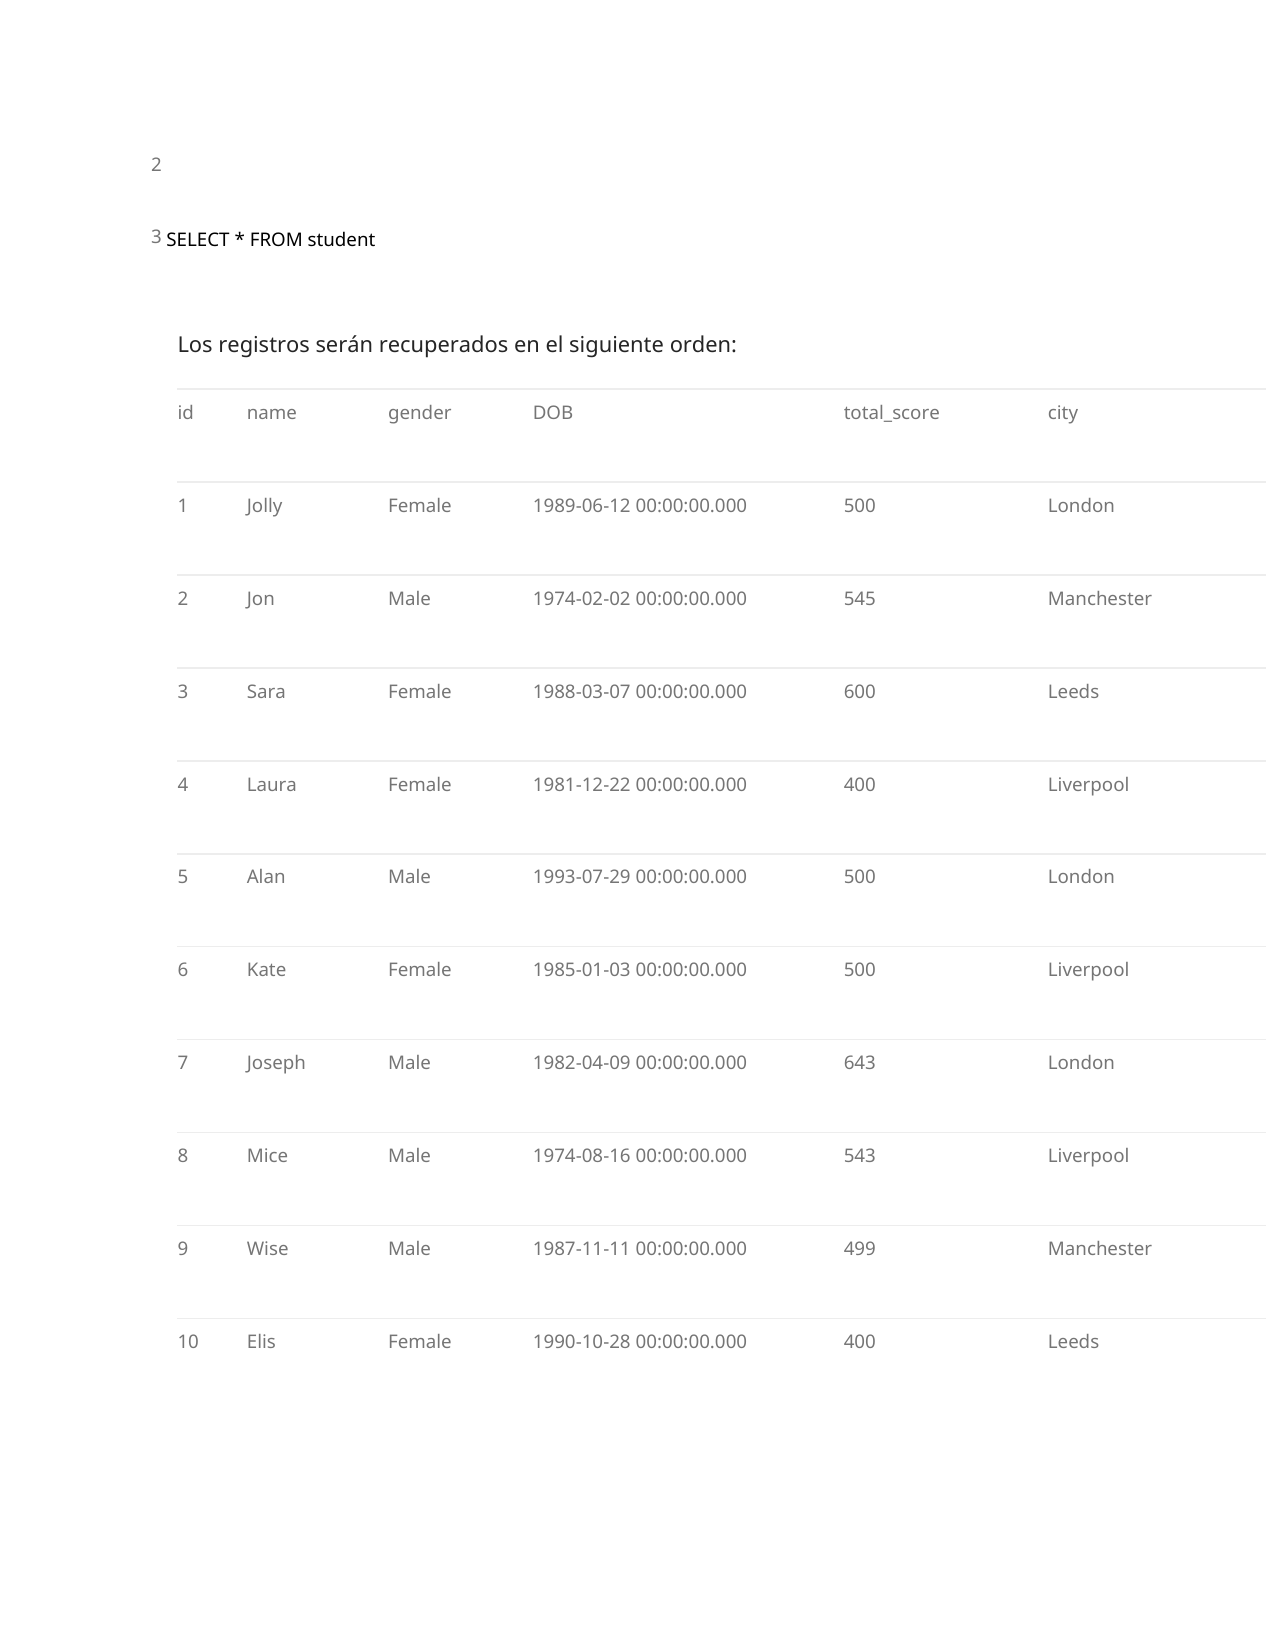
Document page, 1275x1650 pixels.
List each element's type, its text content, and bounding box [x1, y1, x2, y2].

table_cell Kate [247, 947, 388, 1039]
table_cell Jolly [247, 483, 388, 574]
table_cell 500 [844, 947, 1048, 1039]
table_cell 1987-11-11 00:00:00.000 [533, 1226, 843, 1317]
table_cell Leeds [1048, 669, 1266, 760]
table_header 1 2 3 [148, 148, 164, 300]
table_cell Wise [247, 1226, 388, 1317]
table_cell 8 [177, 1133, 247, 1224]
table_cell 1974-08-16 00:00:00.000 [533, 1133, 843, 1224]
table_cell 600 [844, 669, 1048, 760]
table_cell 1993-07-29 00:00:00.000 [533, 855, 843, 946]
table_cell Jon [247, 576, 388, 667]
table_cell Joseph [247, 1040, 388, 1132]
table_cell 400 [844, 762, 1048, 853]
table_cell 6 [177, 947, 247, 1039]
table_cell 1982-04-09 00:00:00.000 [533, 1040, 843, 1132]
table_cell Laura [247, 762, 388, 853]
table_cell London [1048, 483, 1266, 574]
table_cell 7 [177, 1040, 247, 1132]
table_cell Female [388, 483, 533, 574]
table_cell 1974-02-02 00:00:00.000 [533, 576, 843, 667]
table_cell 500 [844, 483, 1048, 574]
table_header gender [388, 390, 533, 481]
table_cell Elis [247, 1319, 388, 1410]
table_cell 1985-01-03 00:00:00.000 [533, 947, 843, 1039]
table_cell 4 [177, 762, 247, 853]
table_cell 500 [844, 855, 1048, 946]
table_cell 1989-06-12 00:00:00.000 [533, 483, 843, 574]
table_header id [177, 390, 247, 481]
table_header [165, 148, 1106, 300]
table_cell Alan [247, 855, 388, 946]
text Los registros serán recuperados en el siguiente orden: [177, 329, 1098, 359]
table_cell Male [388, 855, 533, 946]
table_cell 5 [177, 855, 247, 946]
table_cell 10 [177, 1319, 247, 1410]
table_cell Liverpool [1048, 762, 1266, 853]
table_cell Male [388, 1040, 533, 1132]
table_header DOB [533, 390, 843, 481]
table_cell 643 [844, 1040, 1048, 1132]
table_cell London [1048, 855, 1266, 946]
table_cell Mice [247, 1133, 388, 1224]
table_cell 1990-10-28 00:00:00.000 [533, 1319, 843, 1410]
table_header city [1048, 390, 1266, 481]
table_cell 9 [177, 1226, 247, 1317]
table_cell 400 [844, 1319, 1048, 1410]
table_cell Female [388, 669, 533, 760]
table_cell 545 [844, 576, 1048, 667]
table_cell Male [388, 1226, 533, 1317]
table_header total_score [844, 390, 1048, 481]
table_header name [247, 390, 388, 481]
table_cell 2 [177, 576, 247, 667]
table_cell Manchester [1048, 1226, 1266, 1317]
table_cell Liverpool [1048, 1133, 1266, 1224]
table_cell Manchester [1048, 576, 1266, 667]
table_cell Female [388, 947, 533, 1039]
table_cell 1988-03-07 00:00:00.000 [533, 669, 843, 760]
table_cell Male [388, 1133, 533, 1224]
table_cell Sara [247, 669, 388, 760]
table_cell Male [388, 576, 533, 667]
table_cell London [1048, 1040, 1266, 1132]
table_cell Female [388, 762, 533, 853]
table_cell 1 [177, 483, 247, 574]
table_cell Female [388, 1319, 533, 1410]
table_cell Liverpool [1048, 947, 1266, 1039]
table_cell Leeds [1048, 1319, 1266, 1410]
table_cell 1981-12-22 00:00:00.000 [533, 762, 843, 853]
table_cell 3 [177, 669, 247, 760]
table_cell 543 [844, 1133, 1048, 1224]
table_cell 499 [844, 1226, 1048, 1317]
